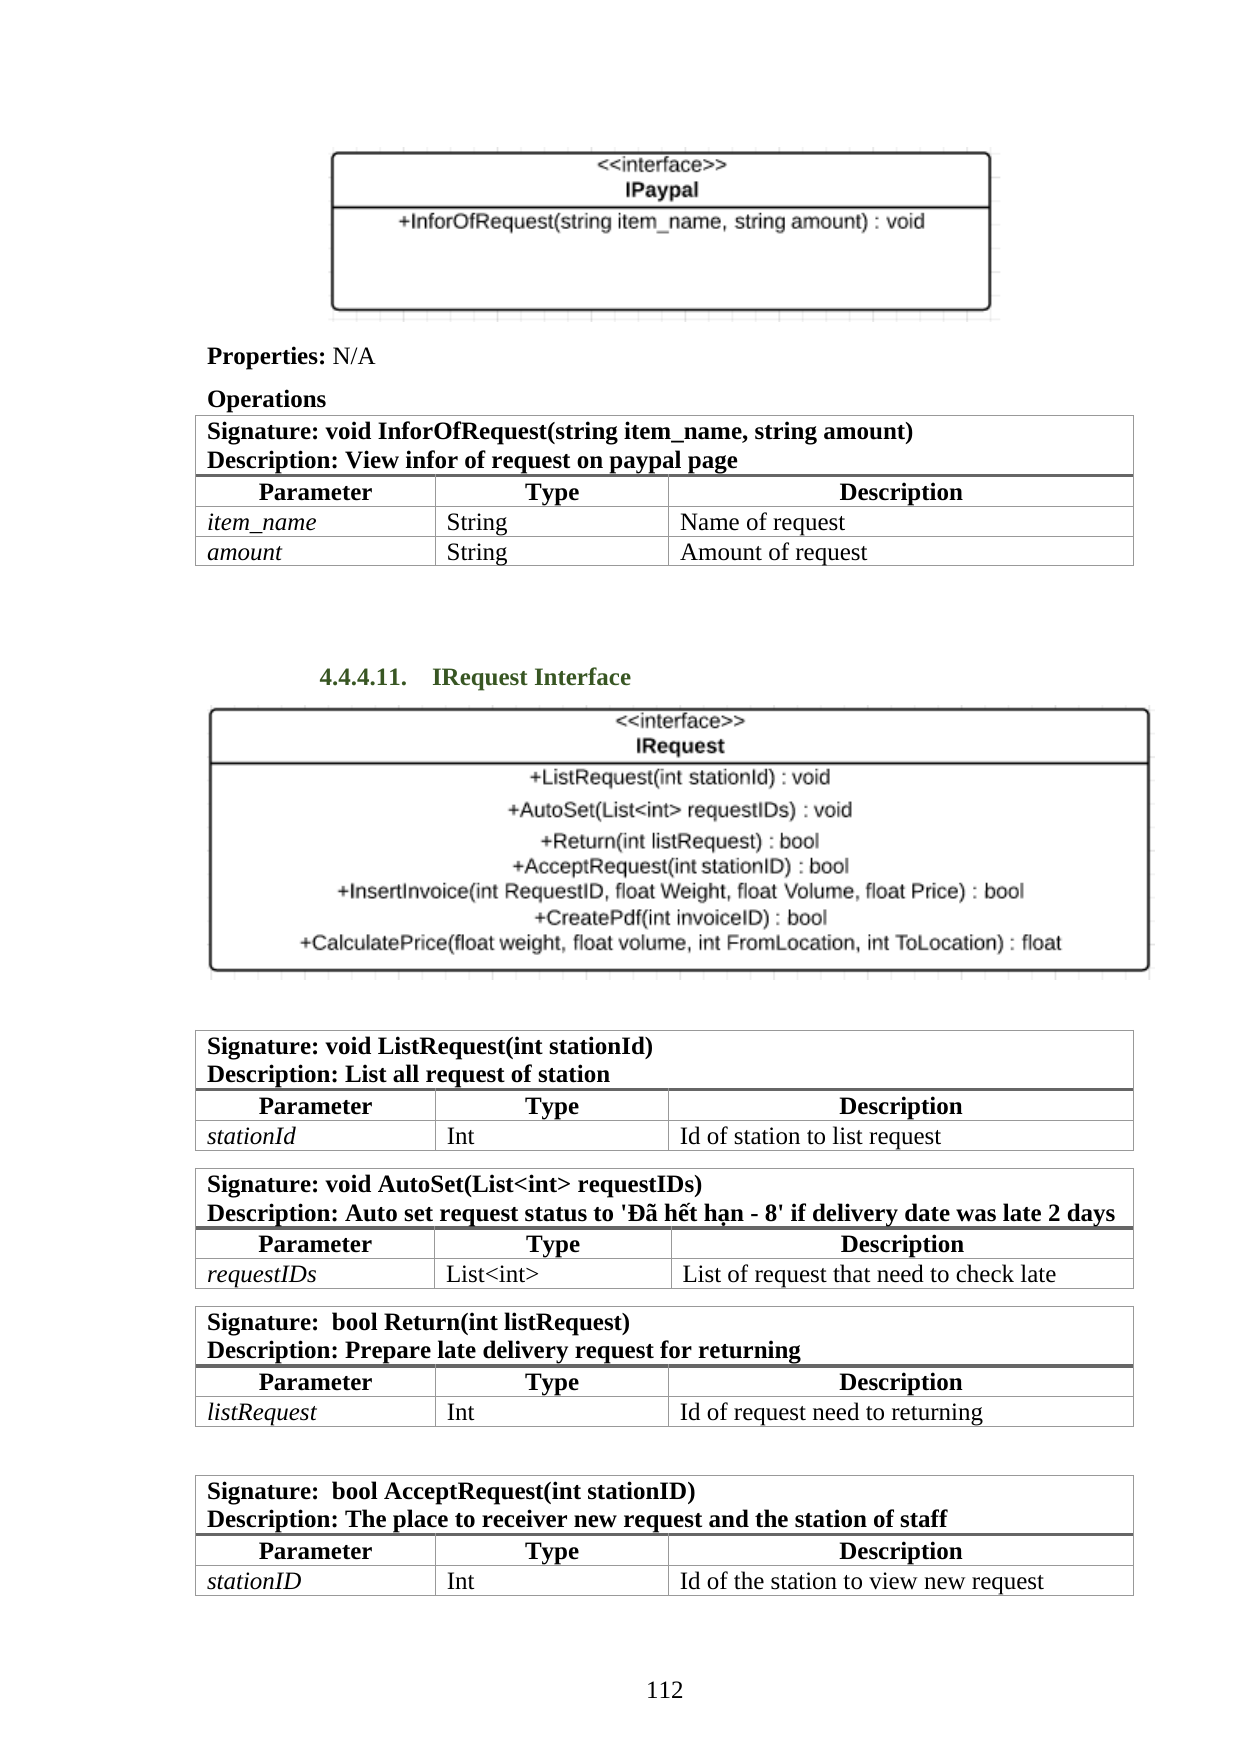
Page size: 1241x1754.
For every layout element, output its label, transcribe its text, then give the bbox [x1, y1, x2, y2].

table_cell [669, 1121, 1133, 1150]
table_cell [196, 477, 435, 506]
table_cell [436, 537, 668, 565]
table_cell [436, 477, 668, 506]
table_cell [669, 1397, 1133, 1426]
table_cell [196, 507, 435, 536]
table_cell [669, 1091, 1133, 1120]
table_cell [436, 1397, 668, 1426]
subtitle IRequest Interface [319, 662, 1122, 691]
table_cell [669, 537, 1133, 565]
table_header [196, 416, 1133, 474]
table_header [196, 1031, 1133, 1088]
picture [328, 147, 1001, 322]
text Properties: N/A [207, 341, 1122, 369]
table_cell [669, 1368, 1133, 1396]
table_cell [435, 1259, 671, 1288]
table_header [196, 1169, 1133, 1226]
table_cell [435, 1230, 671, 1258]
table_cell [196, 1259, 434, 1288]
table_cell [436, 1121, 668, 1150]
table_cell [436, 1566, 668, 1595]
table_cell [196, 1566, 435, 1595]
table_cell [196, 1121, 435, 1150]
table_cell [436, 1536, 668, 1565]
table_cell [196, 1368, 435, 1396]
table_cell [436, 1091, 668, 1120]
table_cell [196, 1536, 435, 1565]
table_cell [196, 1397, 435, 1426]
text Operations [207, 384, 1122, 413]
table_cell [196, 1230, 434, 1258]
picture [206, 705, 1155, 980]
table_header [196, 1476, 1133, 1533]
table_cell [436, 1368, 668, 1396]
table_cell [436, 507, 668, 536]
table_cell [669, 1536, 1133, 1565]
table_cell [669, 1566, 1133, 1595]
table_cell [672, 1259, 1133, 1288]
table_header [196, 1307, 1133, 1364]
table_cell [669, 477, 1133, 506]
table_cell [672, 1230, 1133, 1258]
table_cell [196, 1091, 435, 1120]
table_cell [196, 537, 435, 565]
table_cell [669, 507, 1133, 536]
